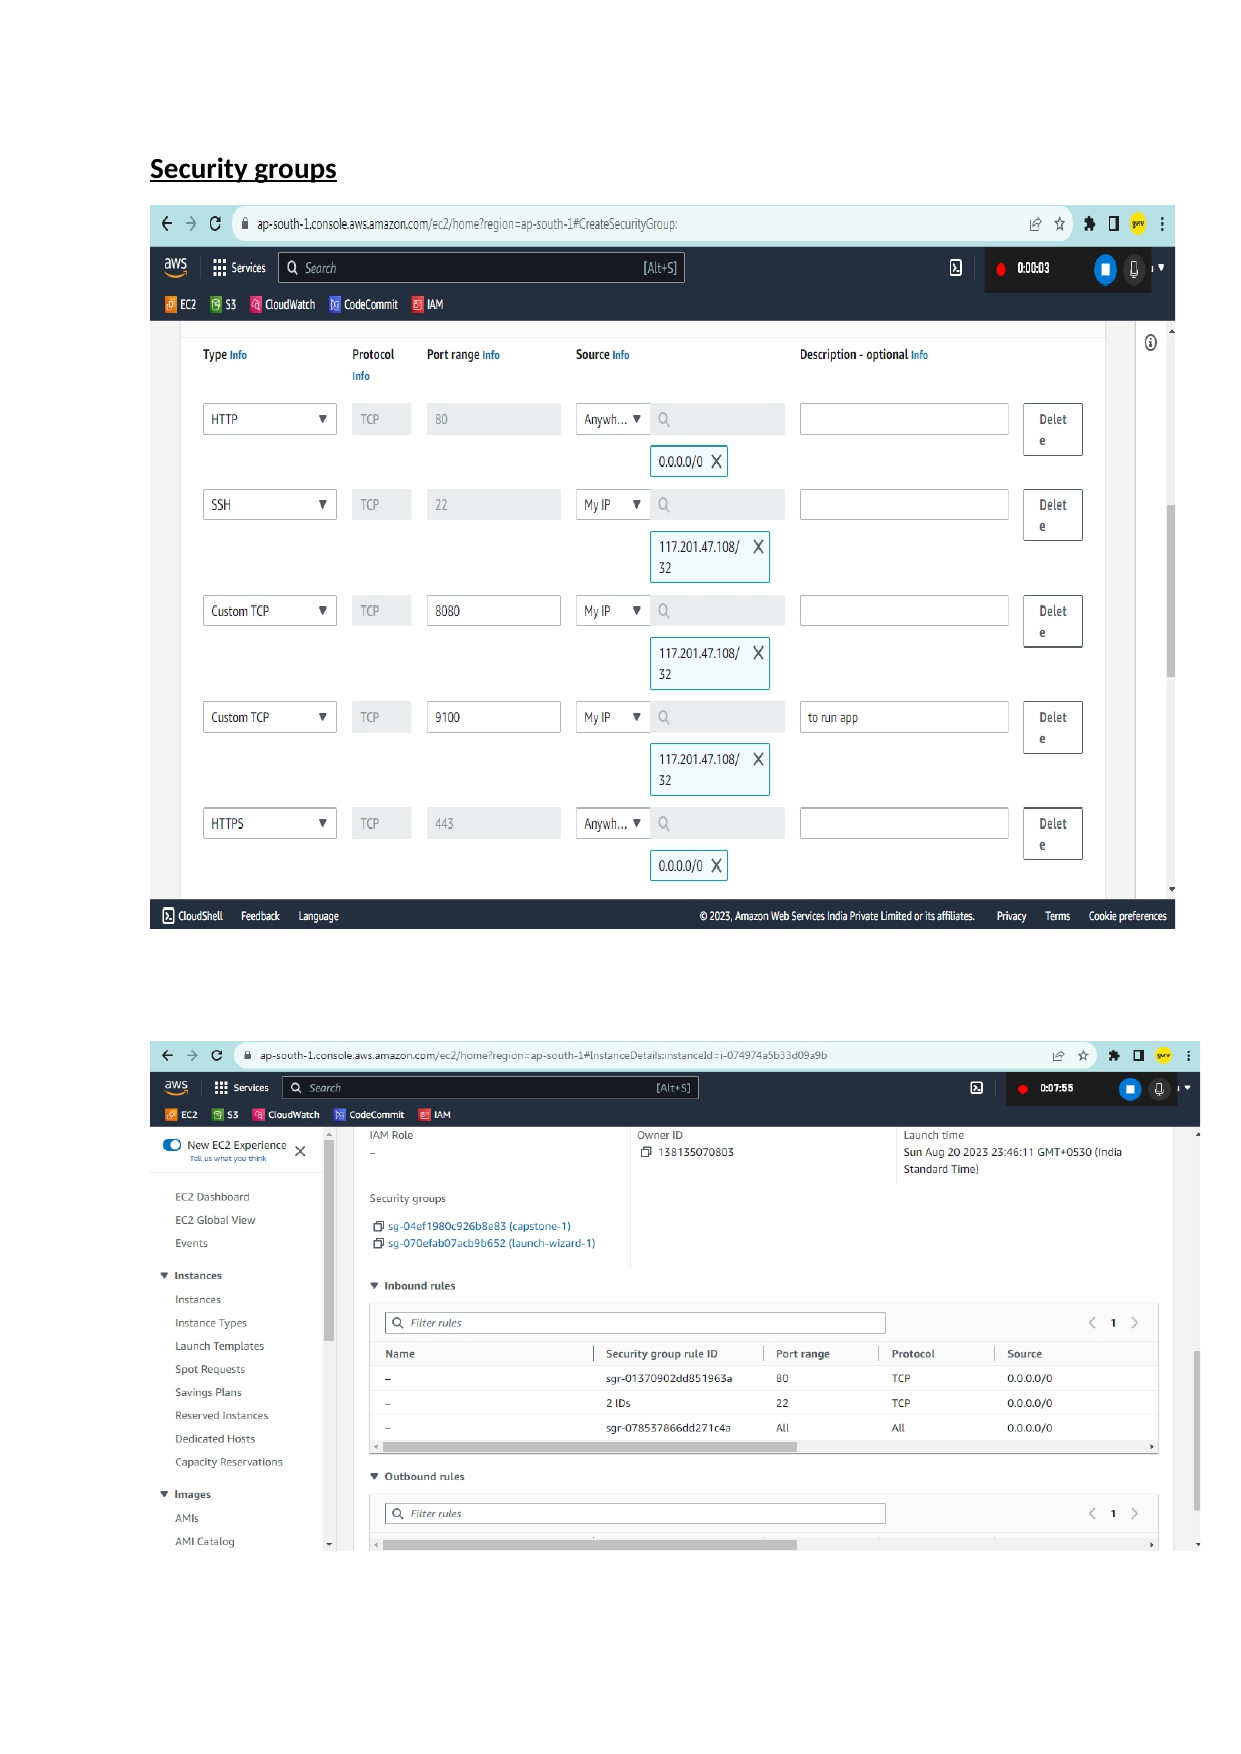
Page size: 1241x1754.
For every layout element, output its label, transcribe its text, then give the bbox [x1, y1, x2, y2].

picture [150, 205, 1175, 929]
text Security groups [150, 150, 1090, 186]
picture [150, 1041, 1201, 1551]
